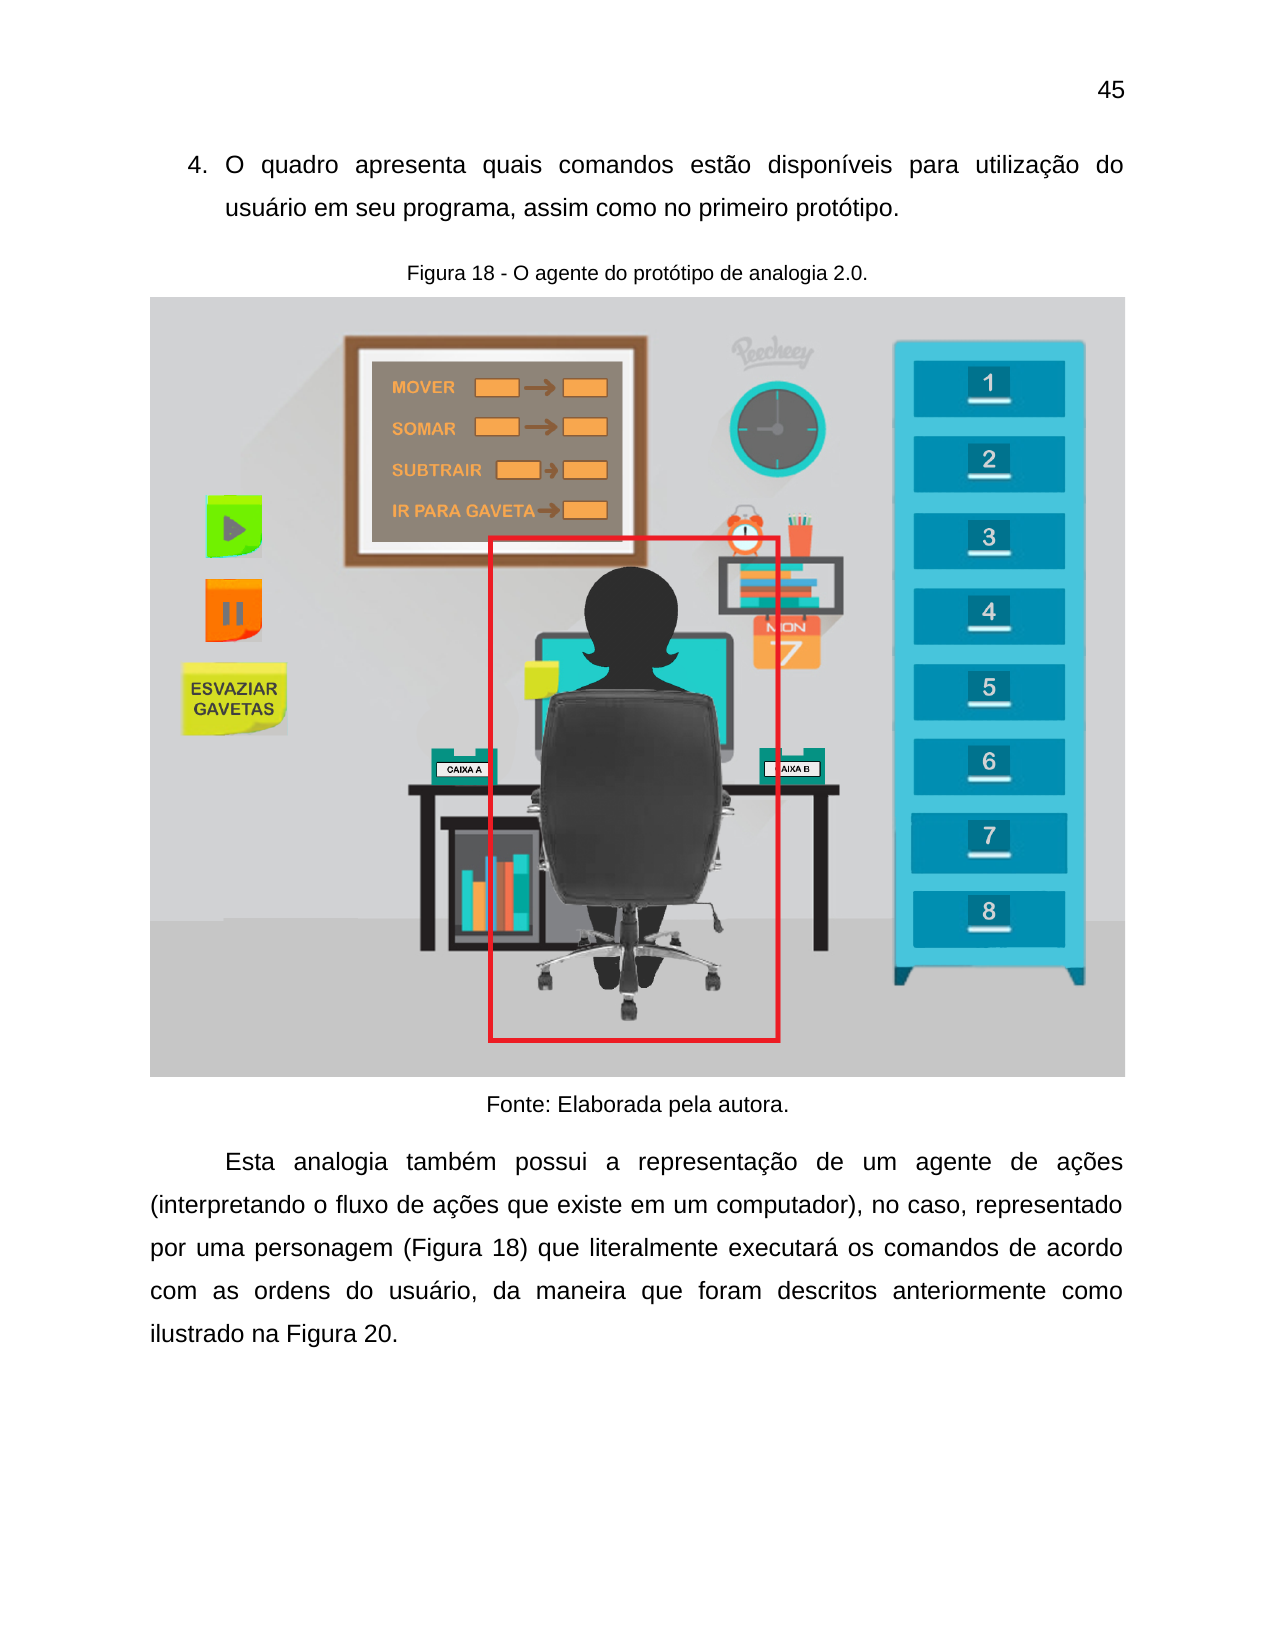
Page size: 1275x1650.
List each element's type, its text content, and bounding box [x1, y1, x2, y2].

text Esta analogia também possui a representação de um agente de ações (interpretando o fluxo de ações que existe em um computador), no caso, representado por uma personagem (Figura 18) que literalmente executará os comandos de acordo com as ordens do usuário, da maneira que foram descritos anteriormente como ilustrado na Figura 20. [150, 1147, 1125, 1348]
text Figura 18 - O agente do protótipo de analogia 2.0. [150, 261, 1125, 285]
text Fonte: Elaborada pela autora. [150, 1091, 1125, 1117]
picture [150, 297, 1125, 1077]
list O quadro apresenta quais comandos estão disponíveis para utilização do usuário em seu programa, assim como no primeiro protótipo. [187, 150, 1125, 222]
